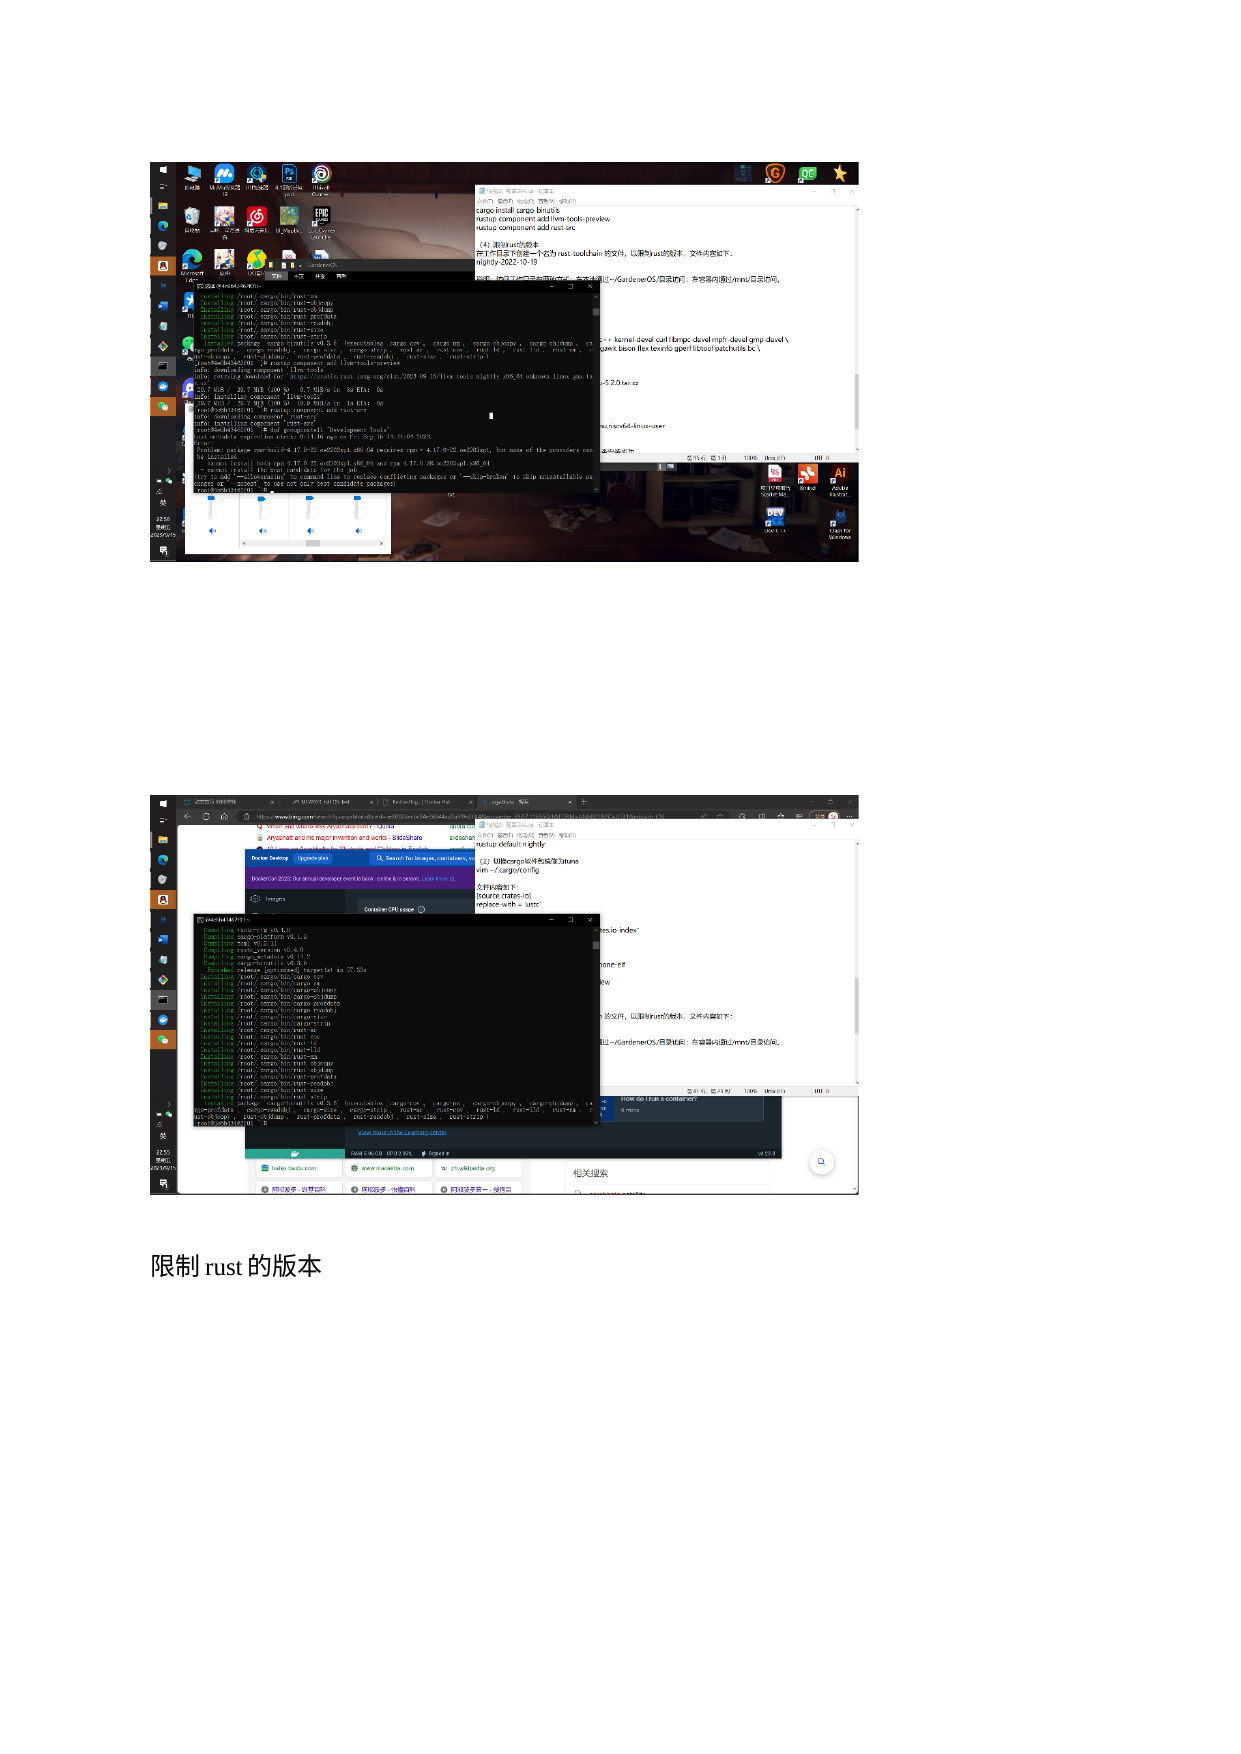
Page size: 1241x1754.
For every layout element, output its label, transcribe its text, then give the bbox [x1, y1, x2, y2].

picture [150, 162, 859, 562]
picture [150, 795, 859, 1195]
text 限制rust的版本 [150, 1232, 1090, 1297]
